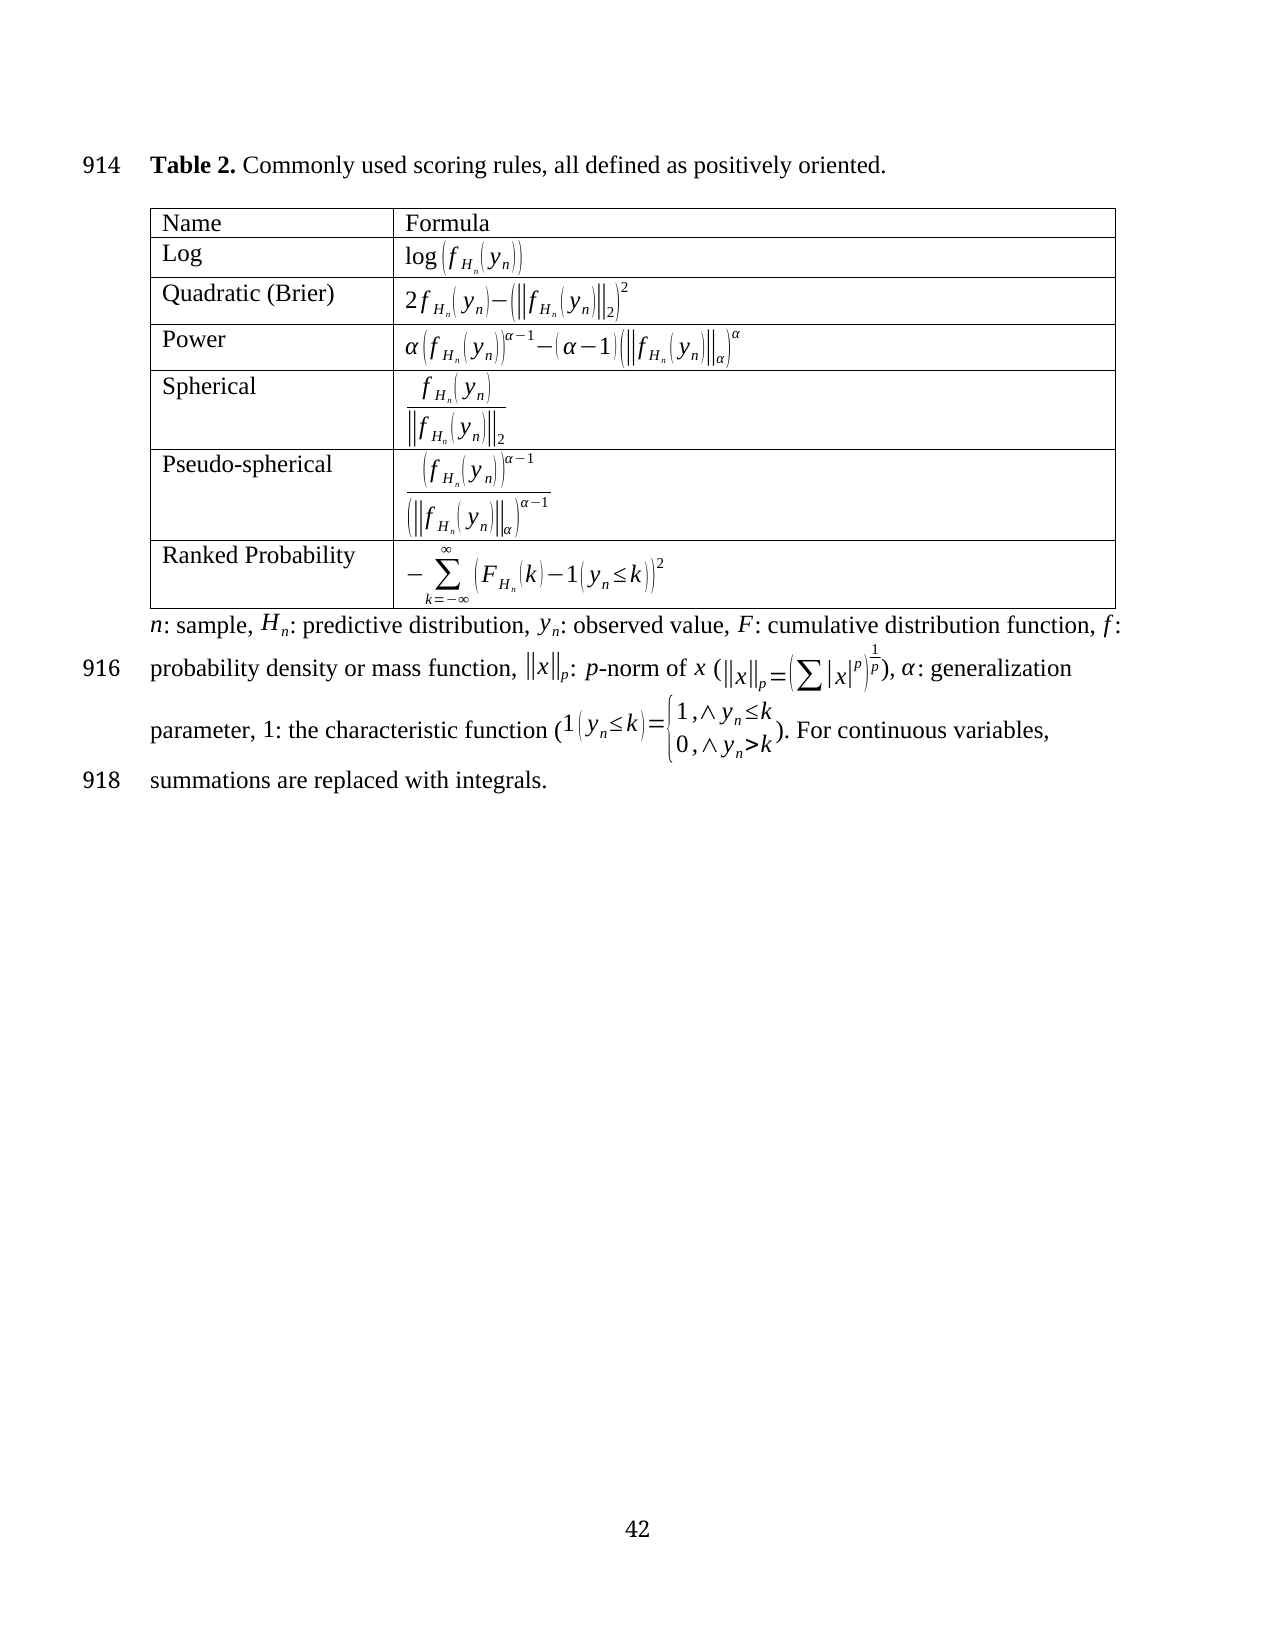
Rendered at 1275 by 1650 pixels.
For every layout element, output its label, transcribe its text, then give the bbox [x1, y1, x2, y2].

table_cell [394, 325, 1115, 370]
table_cell Pseudo-spherical [151, 450, 393, 539]
text Table 2. Commonly used scoring rules, all defined as positively oriented. [150, 150, 1125, 179]
table_cell [394, 450, 1115, 539]
table_header Name [151, 209, 393, 237]
table_cell [394, 371, 1115, 448]
table_cell Spherical [151, 371, 393, 448]
text : sample, : predictive distribution, : observed value, : cumulative distribution function, : probability density or mass function, : -norm of (), : generalization parameter, : the characteristic function (). For continuous variables, summations are replaced with integrals. [150, 609, 1125, 793]
table_cell Ranked Probability [151, 541, 393, 608]
table_cell Power [151, 325, 393, 370]
table_cell [394, 238, 1115, 277]
table_cell Log [151, 238, 393, 277]
table_header Formula [394, 209, 1115, 237]
table_cell [394, 278, 1115, 323]
table_cell Quadratic (Brier) [151, 278, 393, 323]
table_cell [394, 541, 1115, 608]
